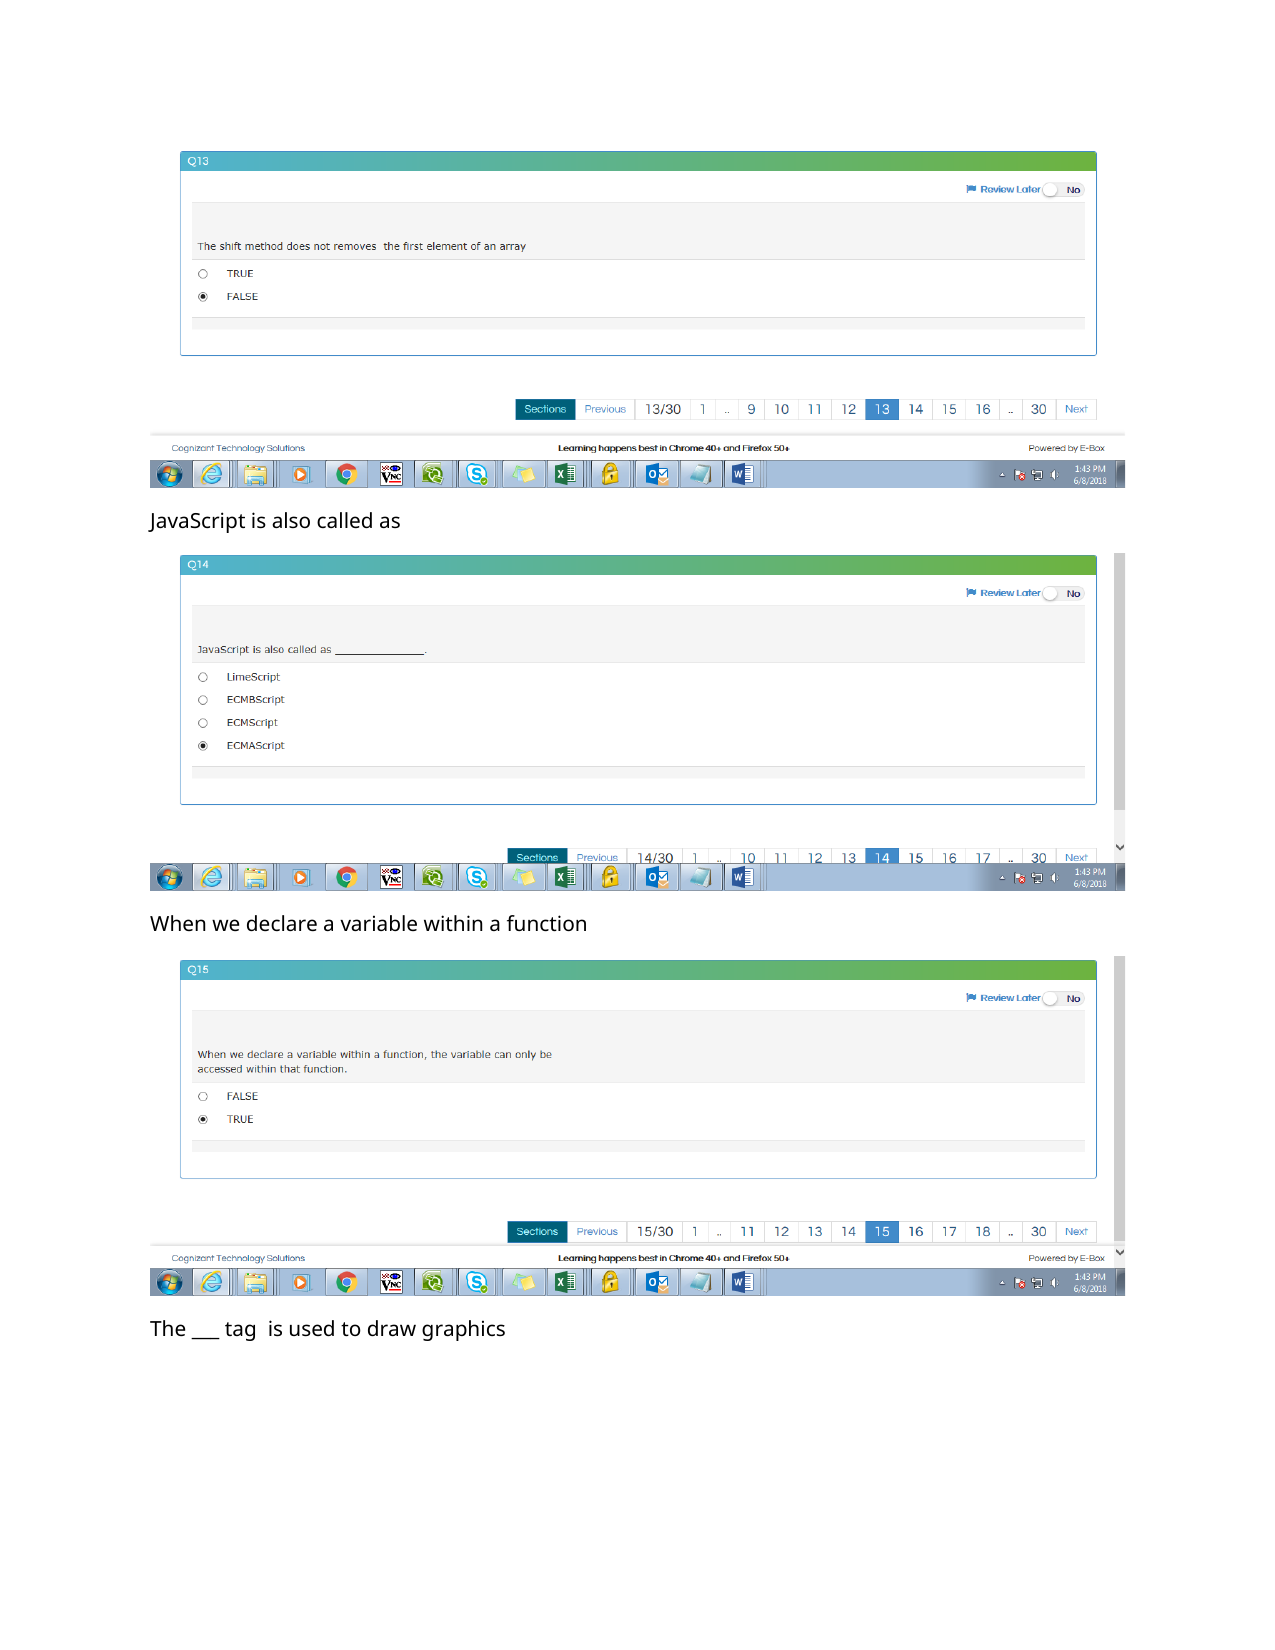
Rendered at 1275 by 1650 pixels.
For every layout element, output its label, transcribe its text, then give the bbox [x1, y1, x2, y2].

text JavaScript is also called as [150, 506, 1125, 534]
picture [150, 956, 1125, 1296]
picture [150, 553, 1125, 891]
text The ___ tag is used to draw graphics [150, 1314, 1125, 1343]
text When we declare a variable within a function [150, 909, 1125, 938]
picture [150, 150, 1125, 488]
